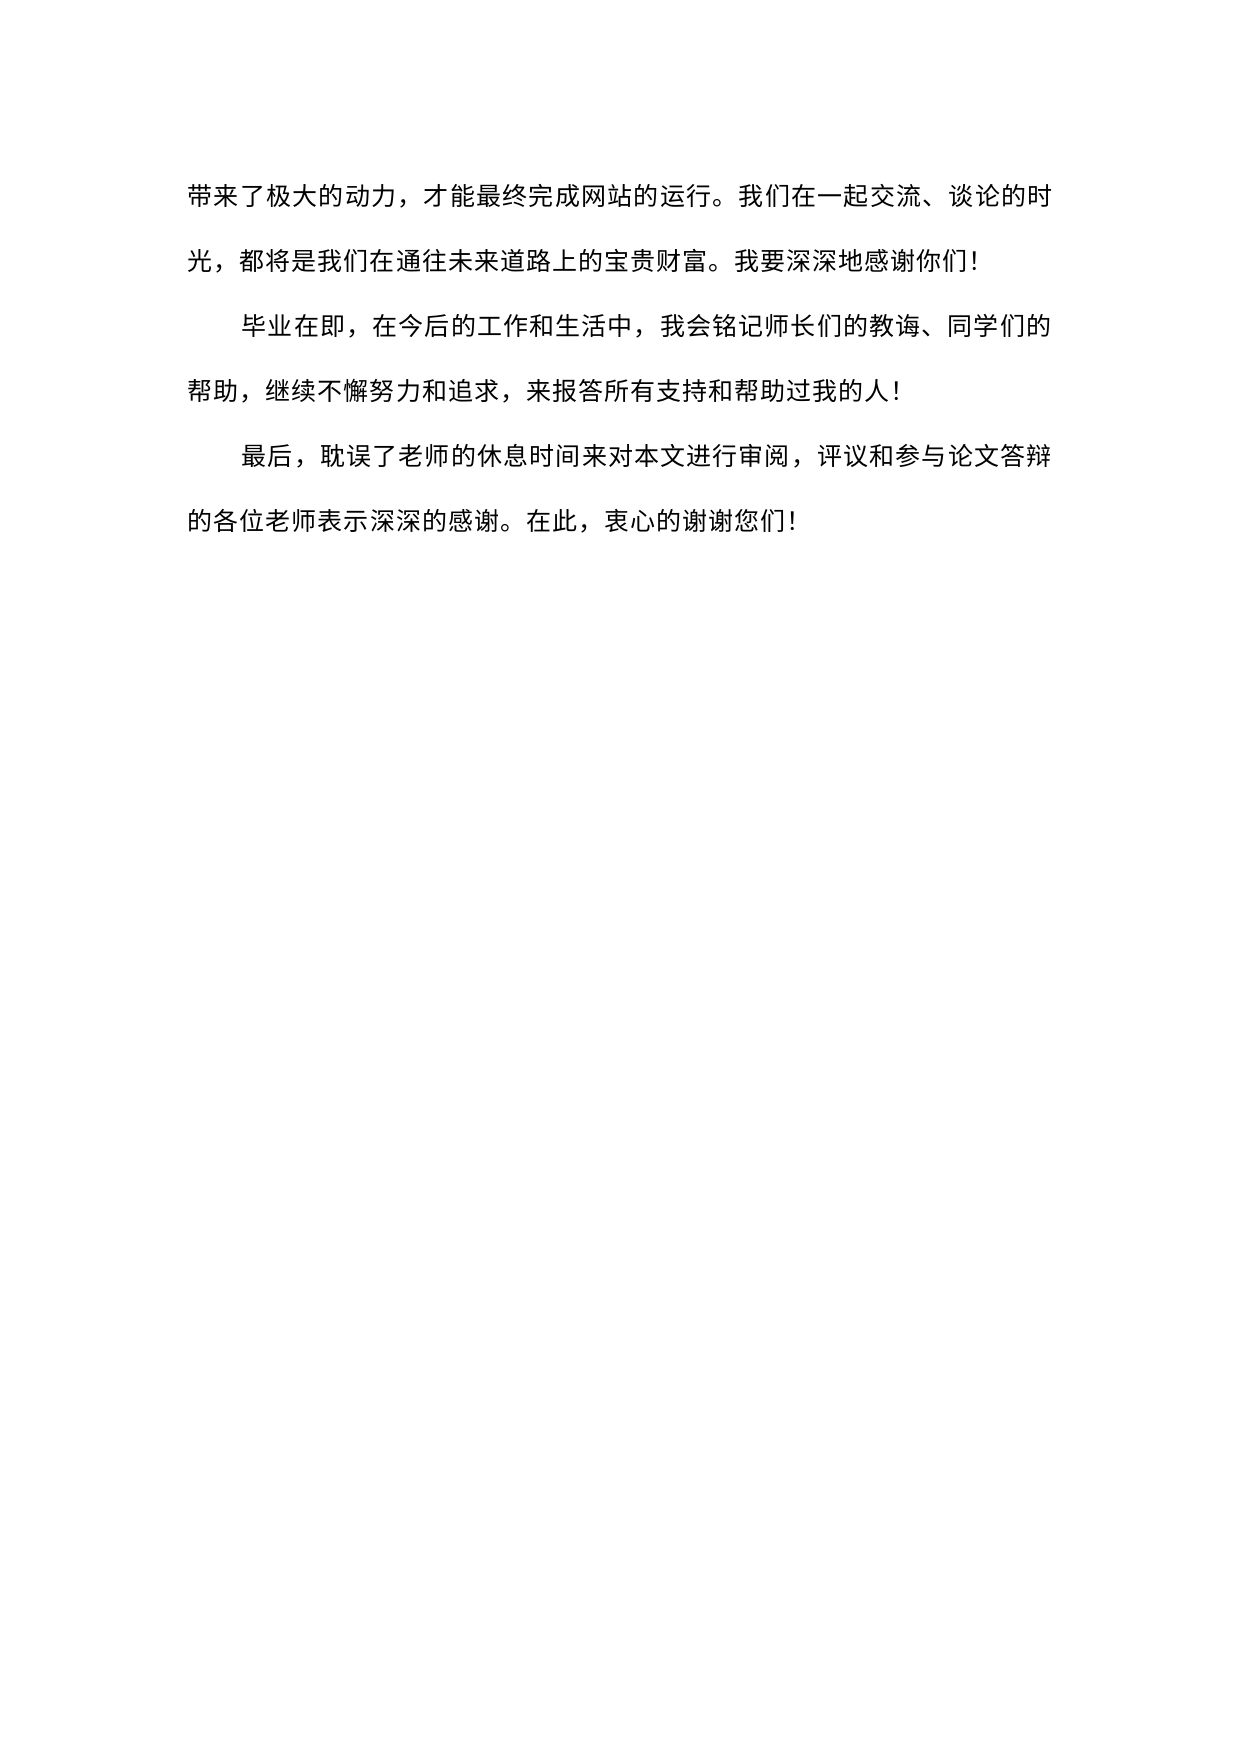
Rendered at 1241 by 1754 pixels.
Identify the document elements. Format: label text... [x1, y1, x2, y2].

text 毕业在即，在今后的工作和生活中，我会铭记师长们的教诲、同学们的帮助，继续不懈努力和追求，来报答所有支持和帮助过我的人！ [187, 292, 1053, 422]
text 最后，耽误了老师的休息时间来对本文进行审阅，评议和参与论文答辩的各位老师表示深深的感谢。在此，衷心的谢谢您们！ [187, 422, 1053, 552]
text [187, 162, 1053, 292]
